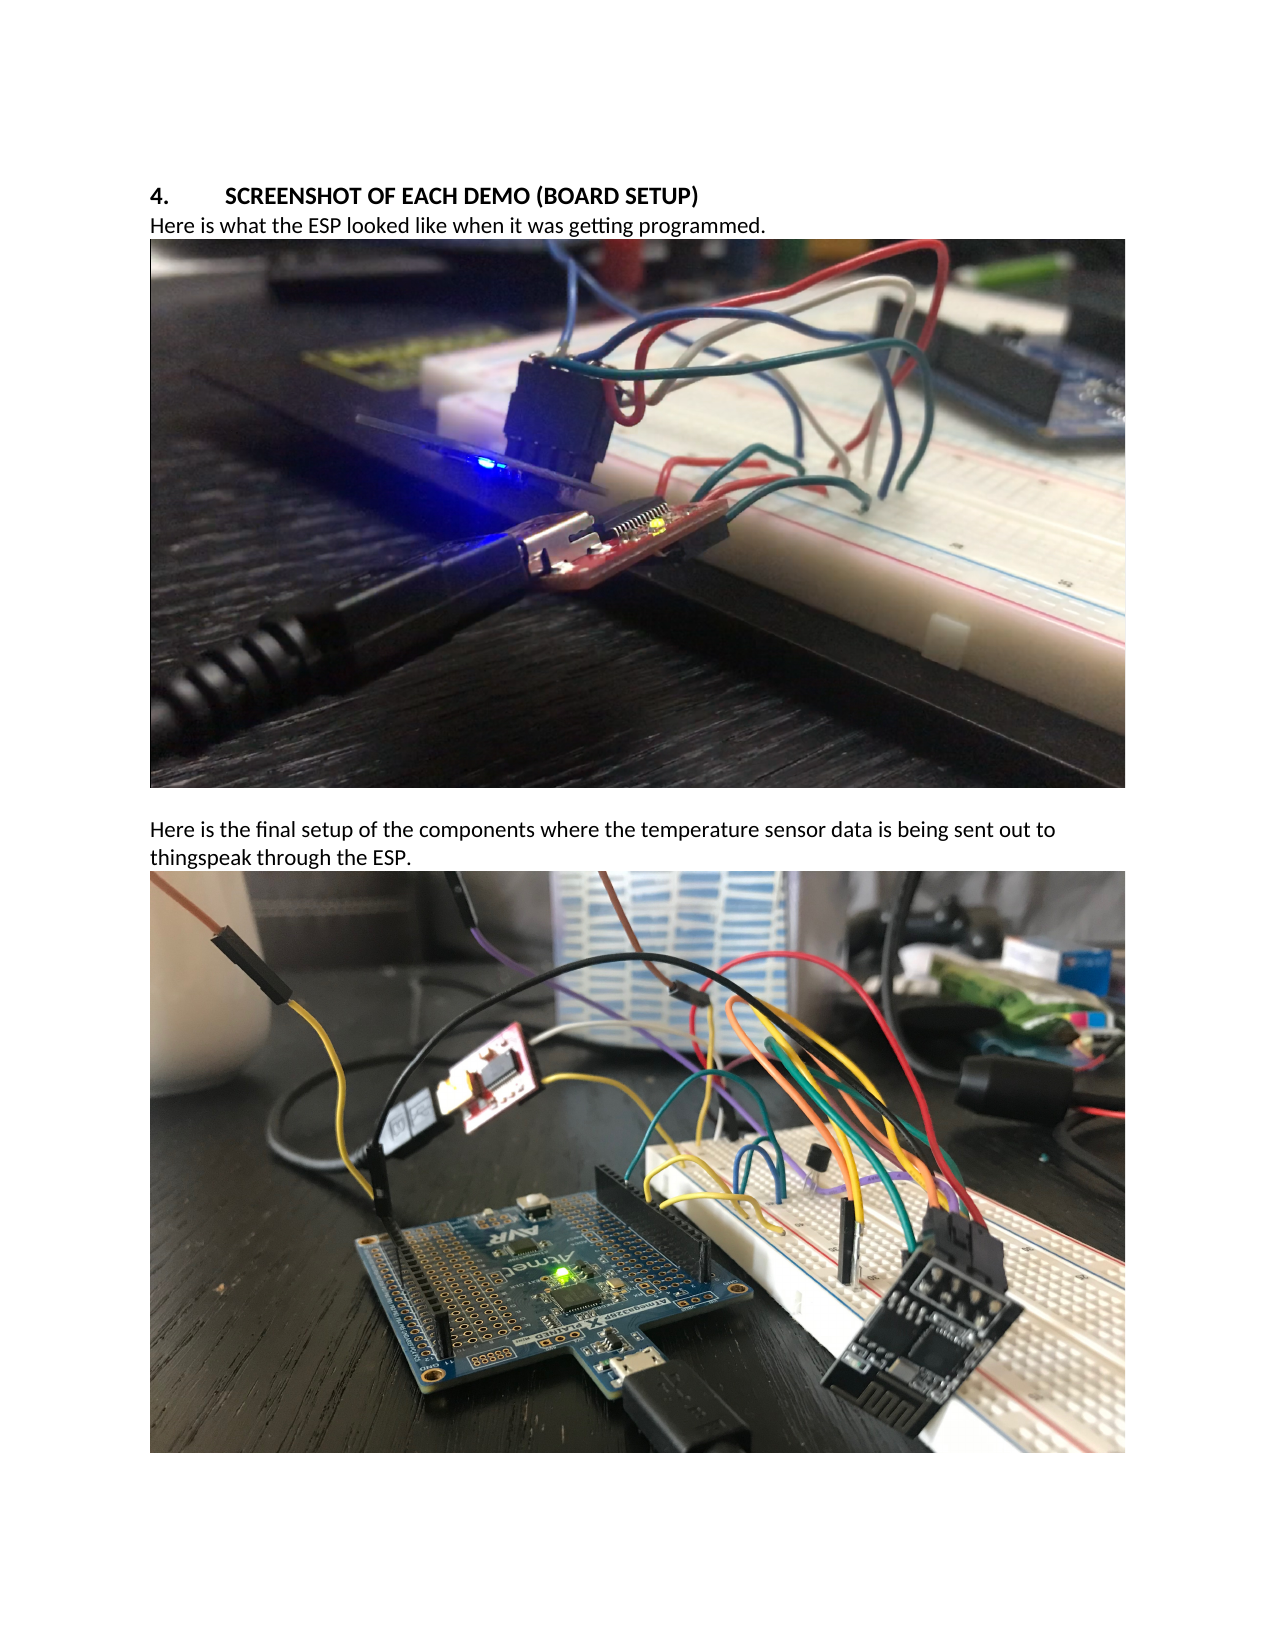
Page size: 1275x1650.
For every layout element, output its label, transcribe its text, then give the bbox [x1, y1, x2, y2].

text Here is the final setup of the components where the temperature sensor data is being sent out to thingspeak through the ESP. [150, 815, 1125, 871]
picture [150, 871, 1125, 1453]
picture [150, 239, 1125, 788]
text Here is what the ESP looked like when it was getting programmed. [150, 211, 1125, 239]
list SCREENSHOT OF EACH DEMO (BOARD SETUP) [150, 181, 1125, 211]
